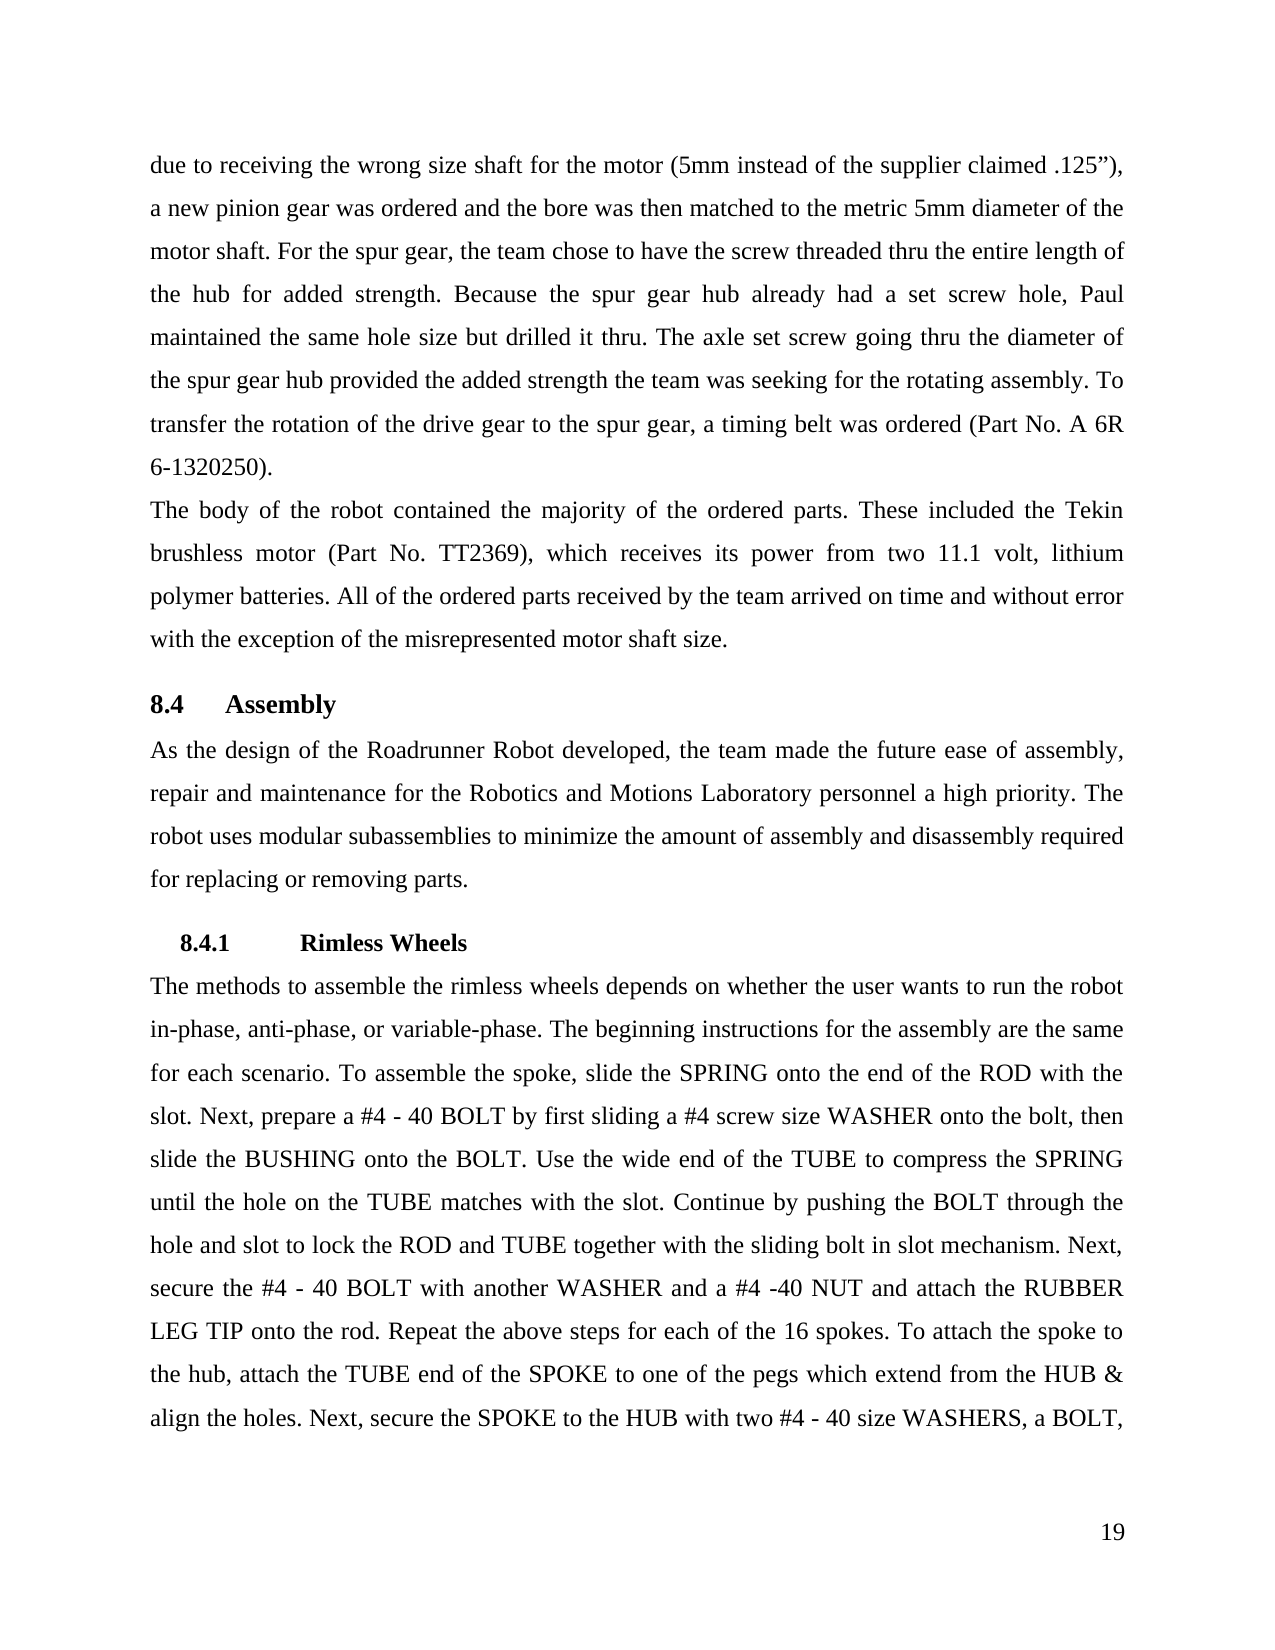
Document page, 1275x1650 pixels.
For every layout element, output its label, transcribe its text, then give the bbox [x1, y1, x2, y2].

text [150, 150, 1125, 481]
subtitle Rimless Wheels [180, 928, 1125, 957]
text The body of the robot contained the majority of the ordered parts. These included the Tekin brushless motor (Part No. TT2369), which receives its power from two 11.1 volt, lithium polymer batteries. All of the ordered parts received by the team arrived on time and without error with the exception of the misrepresented motor shaft size. [150, 495, 1125, 653]
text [150, 971, 1125, 1431]
text As the design of the Roadrunner Robot developed, the team made the future ease of assembly, repair and maintenance for the Robotics and Motions Laboratory personnel a high priority. The robot uses modular subassemblies to minimize the amount of assembly and disassembly required for replacing or removing parts. [150, 735, 1125, 893]
subtitle Assembly [150, 688, 1125, 719]
